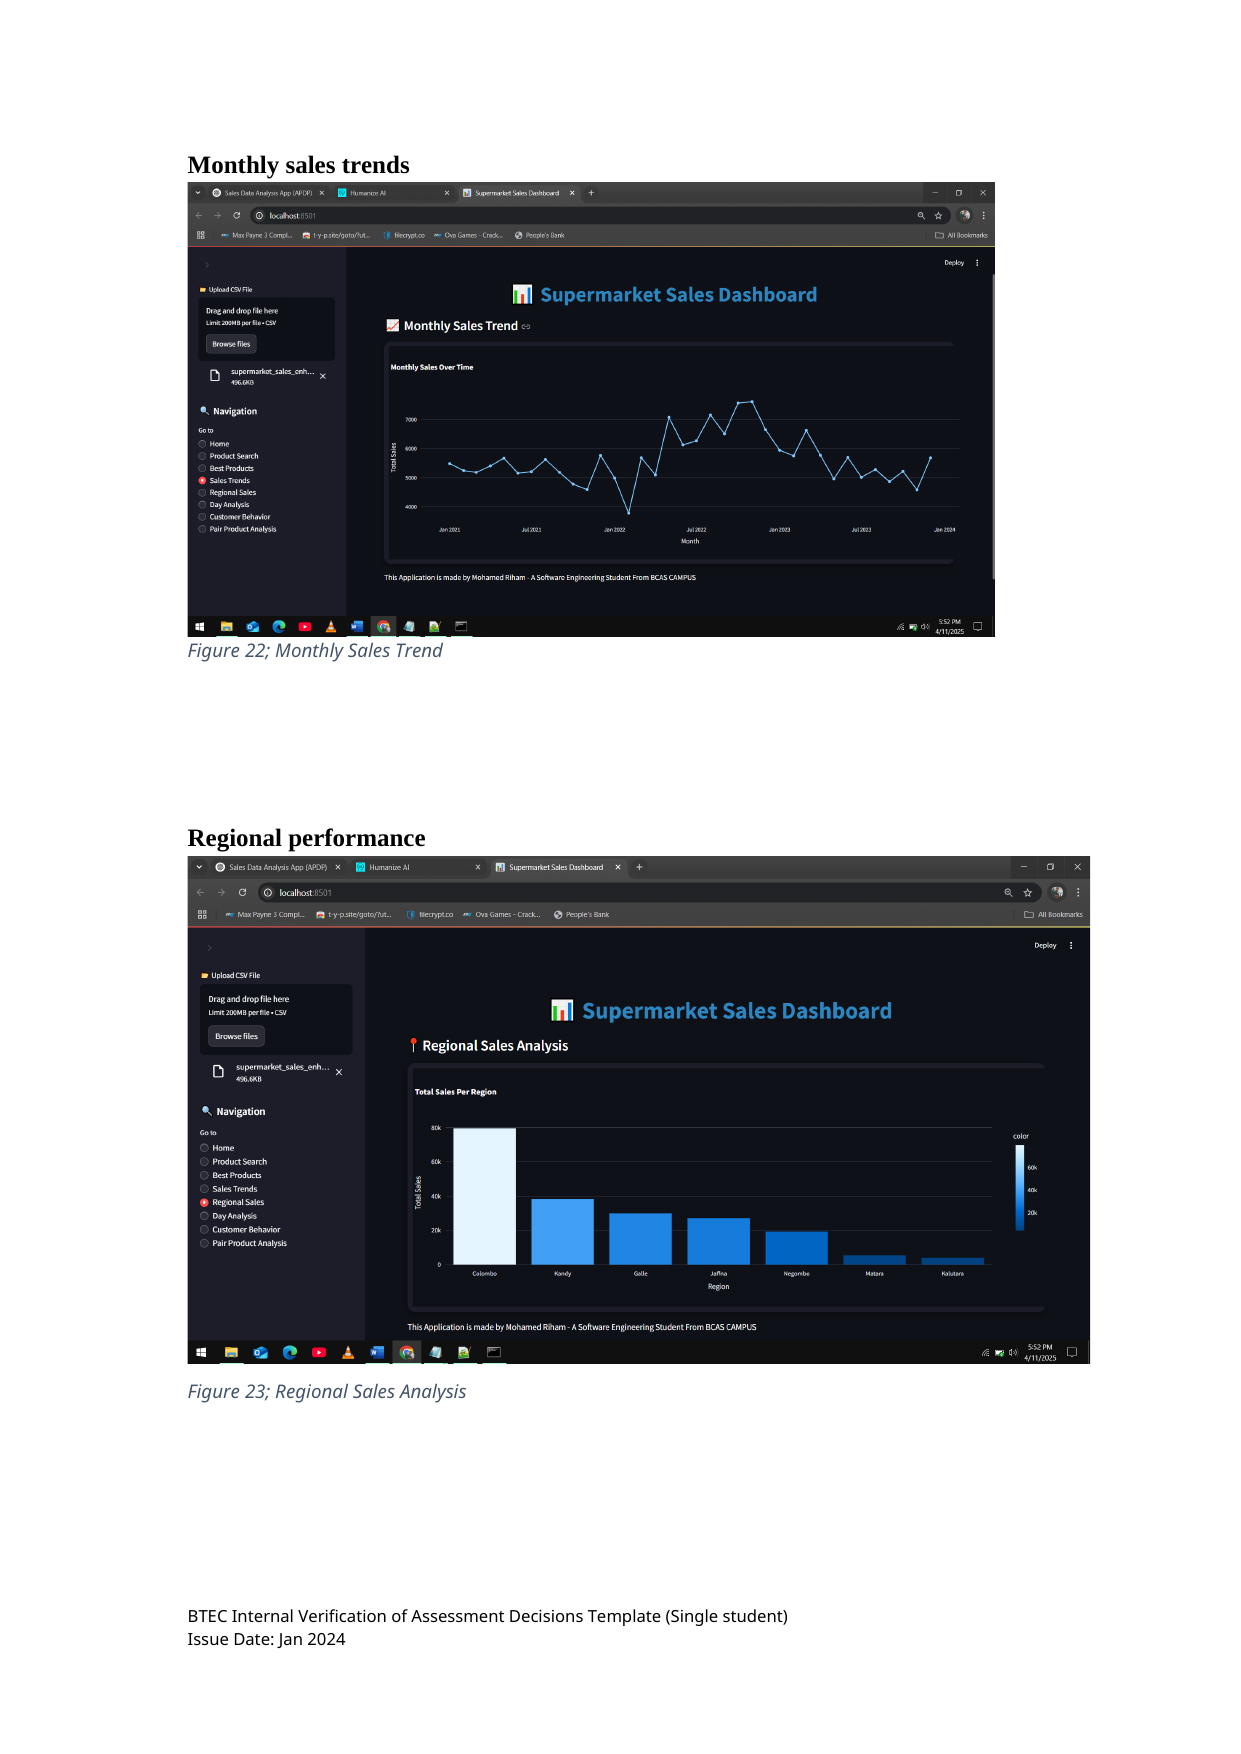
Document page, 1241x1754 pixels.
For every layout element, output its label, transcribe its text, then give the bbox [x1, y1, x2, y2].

subtitle Monthly sales trends [187, 150, 1090, 179]
picture [187, 182, 995, 637]
picture [187, 856, 1091, 1364]
subtitle Regional performance [187, 823, 1090, 852]
